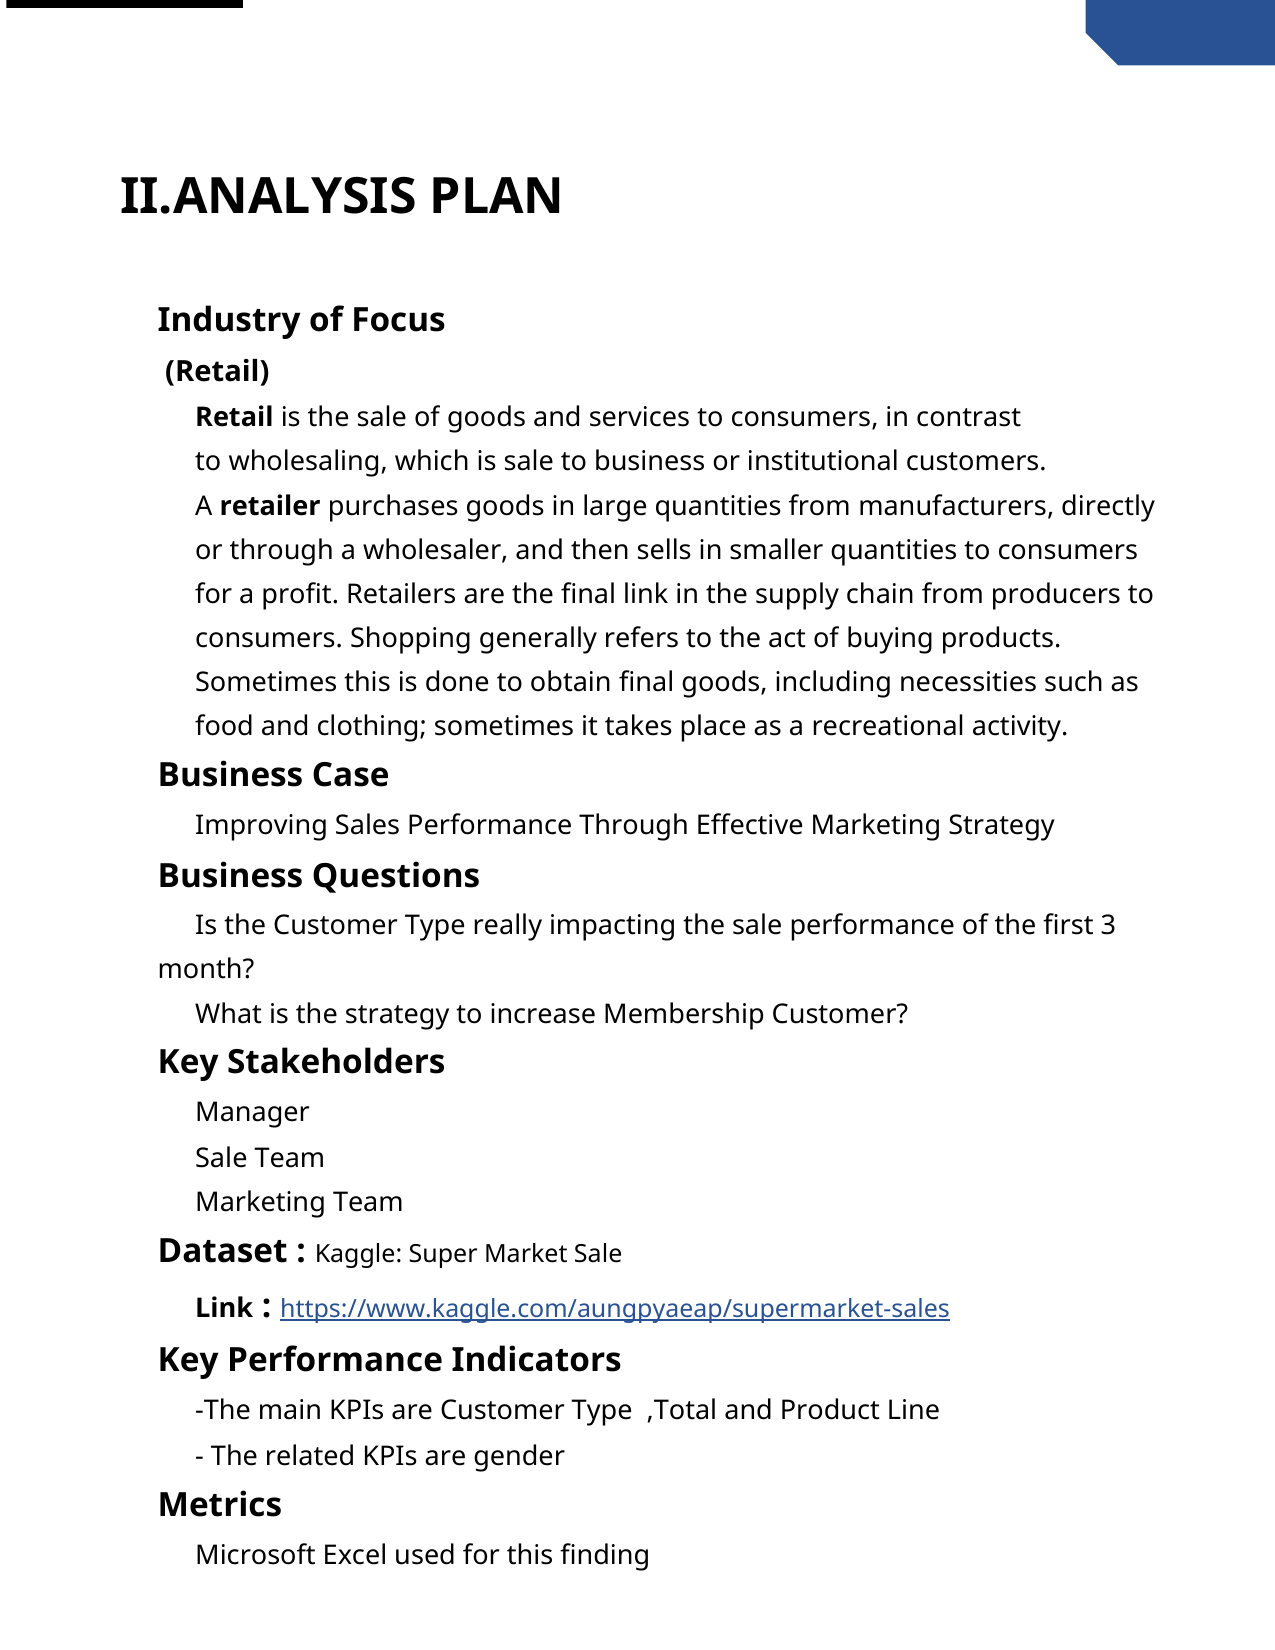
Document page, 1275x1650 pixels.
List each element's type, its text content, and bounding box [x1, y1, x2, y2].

list Manager [157, 1093, 1155, 1130]
list (Retail) [157, 350, 1155, 390]
list Retail is the sale of goods and services to consumers, in contrast to wholesaling, which is sale to business or institutional customers. A retailer purchases goods in large quantities from manufacturers, directly or through a wholesaler, and then sells in smaller quantities to consumers for a profit. Retailers are the final link in the supply chain from producers to consumers. Shopping generally refers to the act of buying products. Sometimes this is done to obtain final goods, including necessities such as food and clothing; sometimes it takes place as a recreational activity. [195, 523, 1155, 744]
list Industry of Focus [157, 296, 1155, 341]
list Business Case [157, 751, 1155, 796]
list - The related KPIs are gender [157, 1436, 1155, 1473]
list Microsoft Excel used for this finding [157, 1535, 1155, 1572]
list Link : https://www.kaggle.com/aungpyaeap/supermarket-sales [157, 1282, 1155, 1327]
list Key Performance Indicators [157, 1336, 1155, 1381]
list Metrics [157, 1481, 1155, 1526]
list Business Questions [157, 851, 1155, 897]
list Is the Customer Type really impacting the sale performance of the first 3 month? [157, 906, 1155, 987]
list Improving Sales Performance Through Effective Marketing Strategy [157, 805, 1155, 842]
list Sale Team [157, 1139, 1155, 1176]
list What is the strategy to increase Membership Customer? [157, 994, 1155, 1031]
list Key Stakeholders [157, 1038, 1155, 1084]
list Retail is the sale of goods and services to consumers, in contrast to wholesaling, which is sale to business or institutional customers. A retailer purchases goods in large quantities from manufacturers, directly or through a wholesaler, and then sells in smaller quantities to consumers for a profit. Retailers are the final link in the supply chain from producers to consumers. Shopping generally refers to the act of buying products. Sometimes this is done to obtain final goods, including necessities such as food and clothing; sometimes it takes place as a recreational activity. [195, 398, 1155, 486]
list Marketing Team [157, 1183, 1155, 1220]
list Dataset : Kaggle: Super Market Sale [157, 1227, 1155, 1272]
subtitle II.analysis plan [120, 160, 1155, 228]
list -The main KPIs are Customer Type ,Total and Product Line [157, 1391, 1155, 1427]
